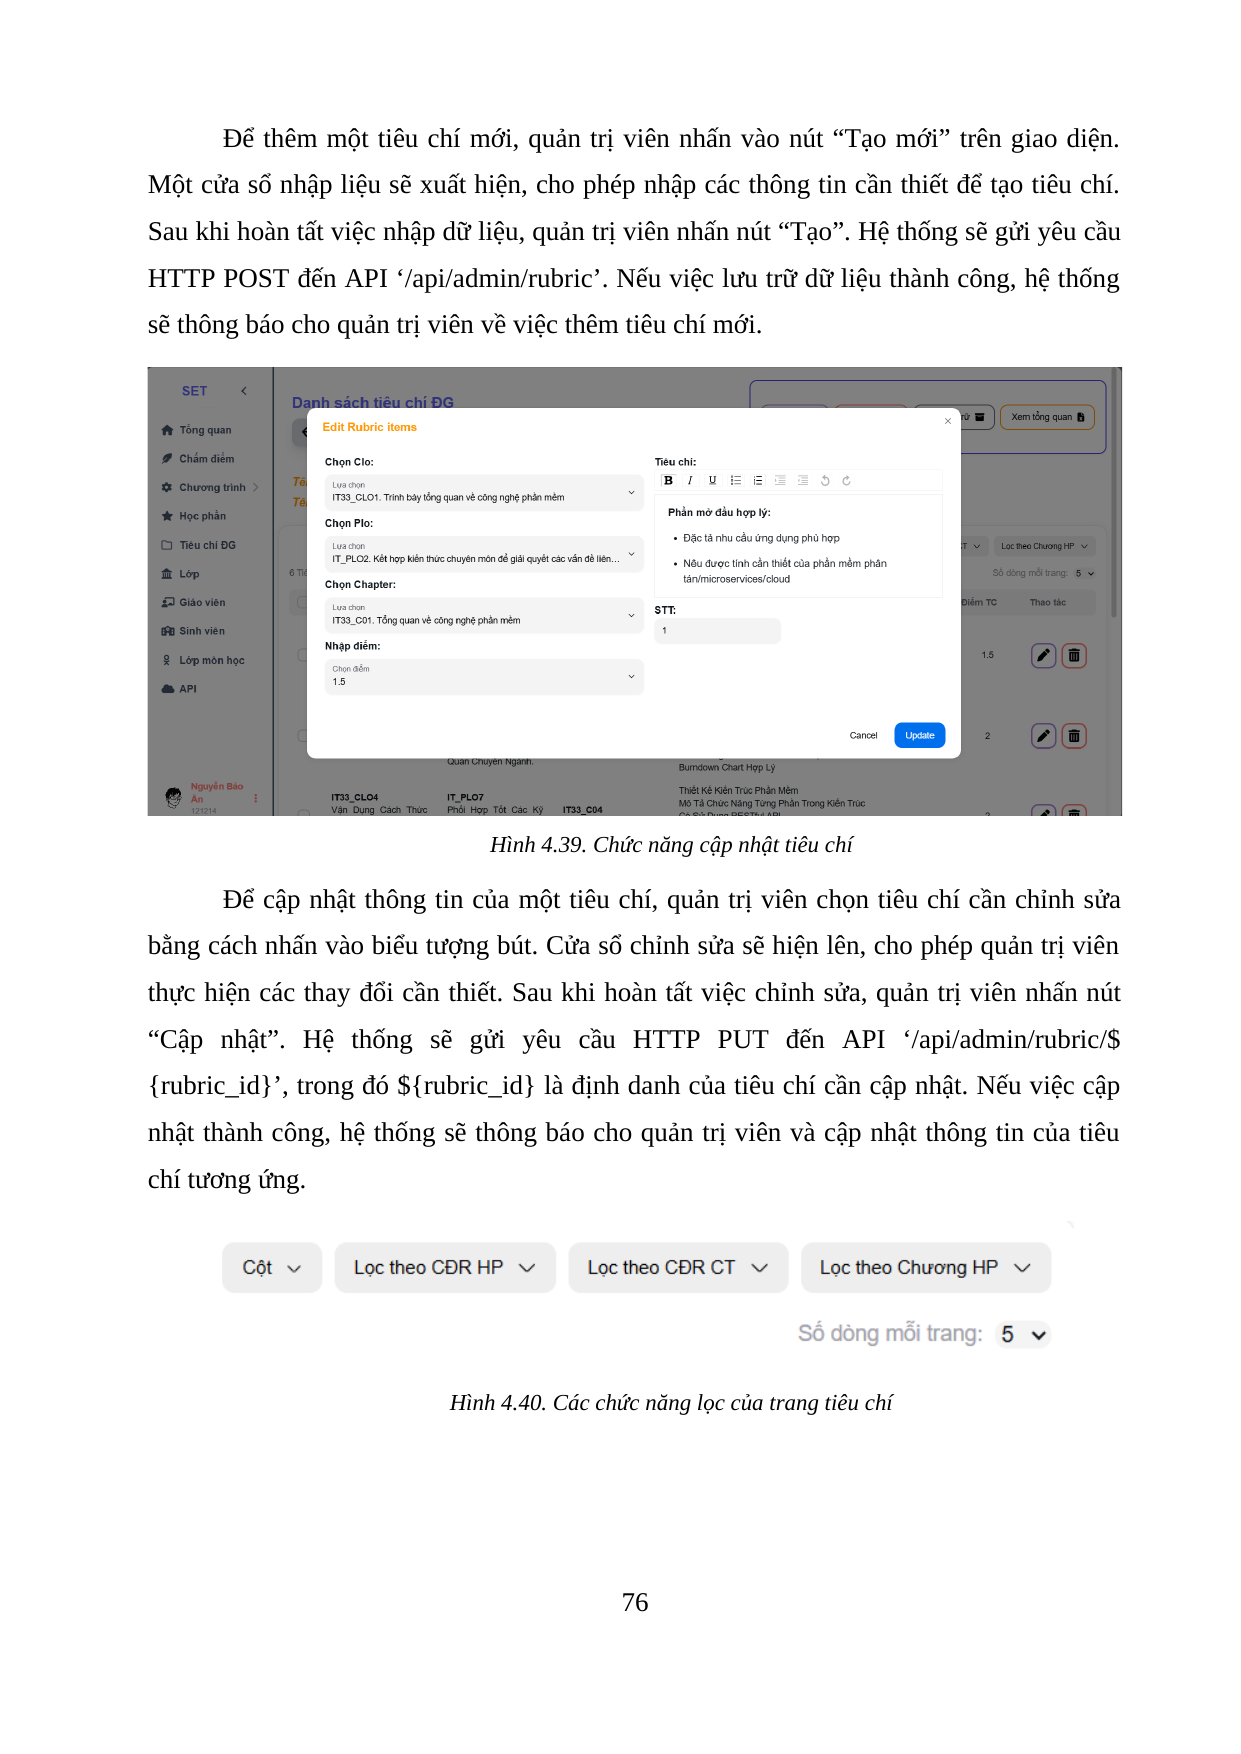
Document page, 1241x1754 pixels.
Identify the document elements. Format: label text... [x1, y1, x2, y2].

picture [147, 367, 1123, 816]
text Để cập nhật thông tin của một tiêu chí, quản trị viên chọn tiêu chí cần chỉnh sửa bằng cách nhấn vào biểu tượng bút. Cửa sổ chỉnh sửa sẽ hiện lên, cho phép quản trị viên thực hiện các thay đổi cần thiết. Sau khi hoàn tất việc chỉnh sửa, quản trị viên nhấn nút “Cập nhật”. Hệ thống sẽ gửi yêu cầu HTTP PUT đến API ‘/api/admin/rubric/${rubric_id}’, trong đó ${rubric_id} là định danh của tiêu chí cần cập nhật. Nếu việc cập nhật thành công, hệ thống sẽ thông báo cho quản trị viên và cập nhật thông tin của tiêu chí tương ứng. [148, 883, 1122, 1194]
picture [196, 1221, 1074, 1374]
text Để thêm một tiêu chí mới, quản trị viên nhấn vào nút “Tạo mới” trên giao diện. Một cửa sổ nhập liệu sẽ xuất hiện, cho phép nhập các thông tin cần thiết để tạo tiêu chí. Sau khi hoàn tất việc nhập dữ liệu, quản trị viên nhấn nút “Tạo”. Hệ thống sẽ gửi yêu cầu HTTP POST đến API ‘/api/admin/rubric’. Nếu việc lưu trữ dữ liệu thành công, hệ thống sẽ thông báo cho quản trị viên về việc thêm tiêu chí mới. [148, 122, 1122, 339]
